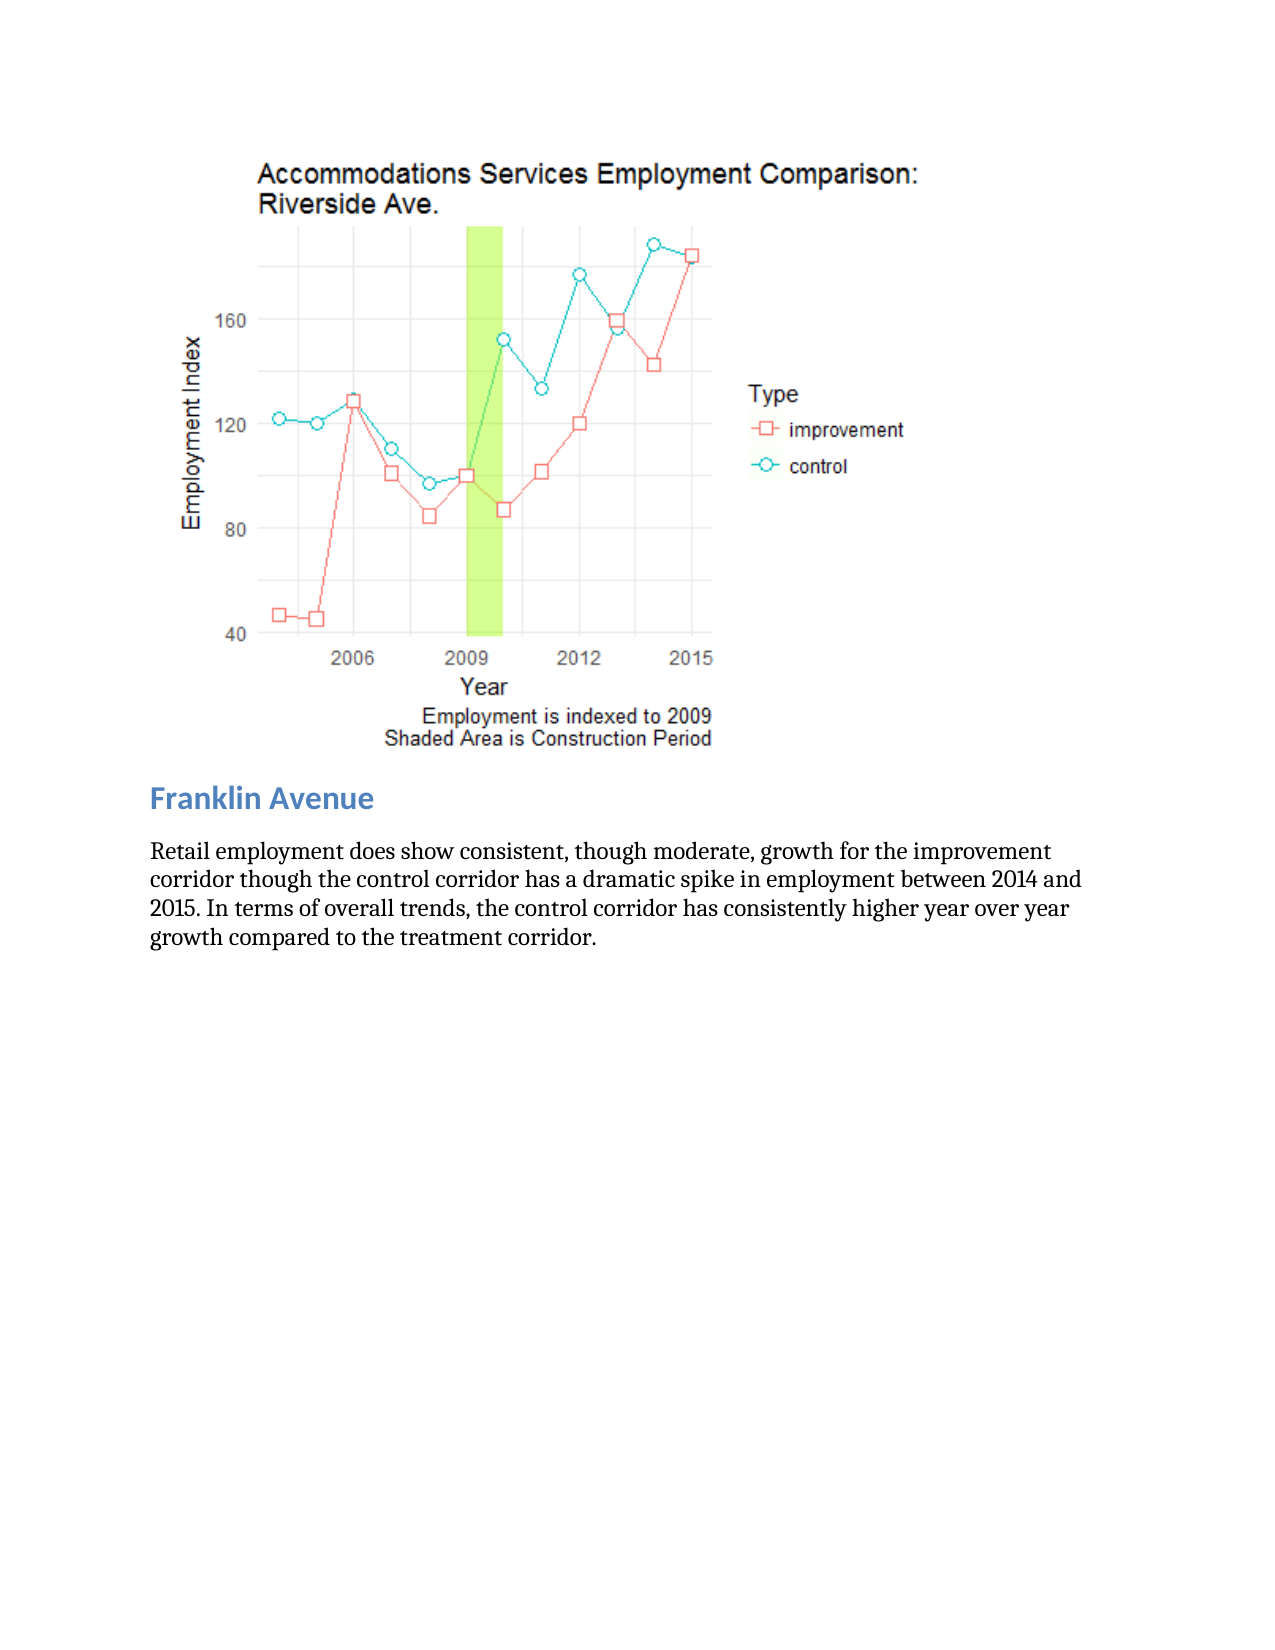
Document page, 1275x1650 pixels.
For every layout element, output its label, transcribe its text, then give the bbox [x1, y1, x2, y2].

picture [168, 150, 927, 757]
subtitle Franklin Avenue [150, 777, 1125, 818]
text Retail employment does show consistent, though moderate, growth for the improvement corridor though the control corridor has a dramatic spike in employment between 2014 and 2015. In terms of overall trends, the control corridor has consistently higher year over year growth compared to the treatment corridor. [150, 837, 1125, 952]
